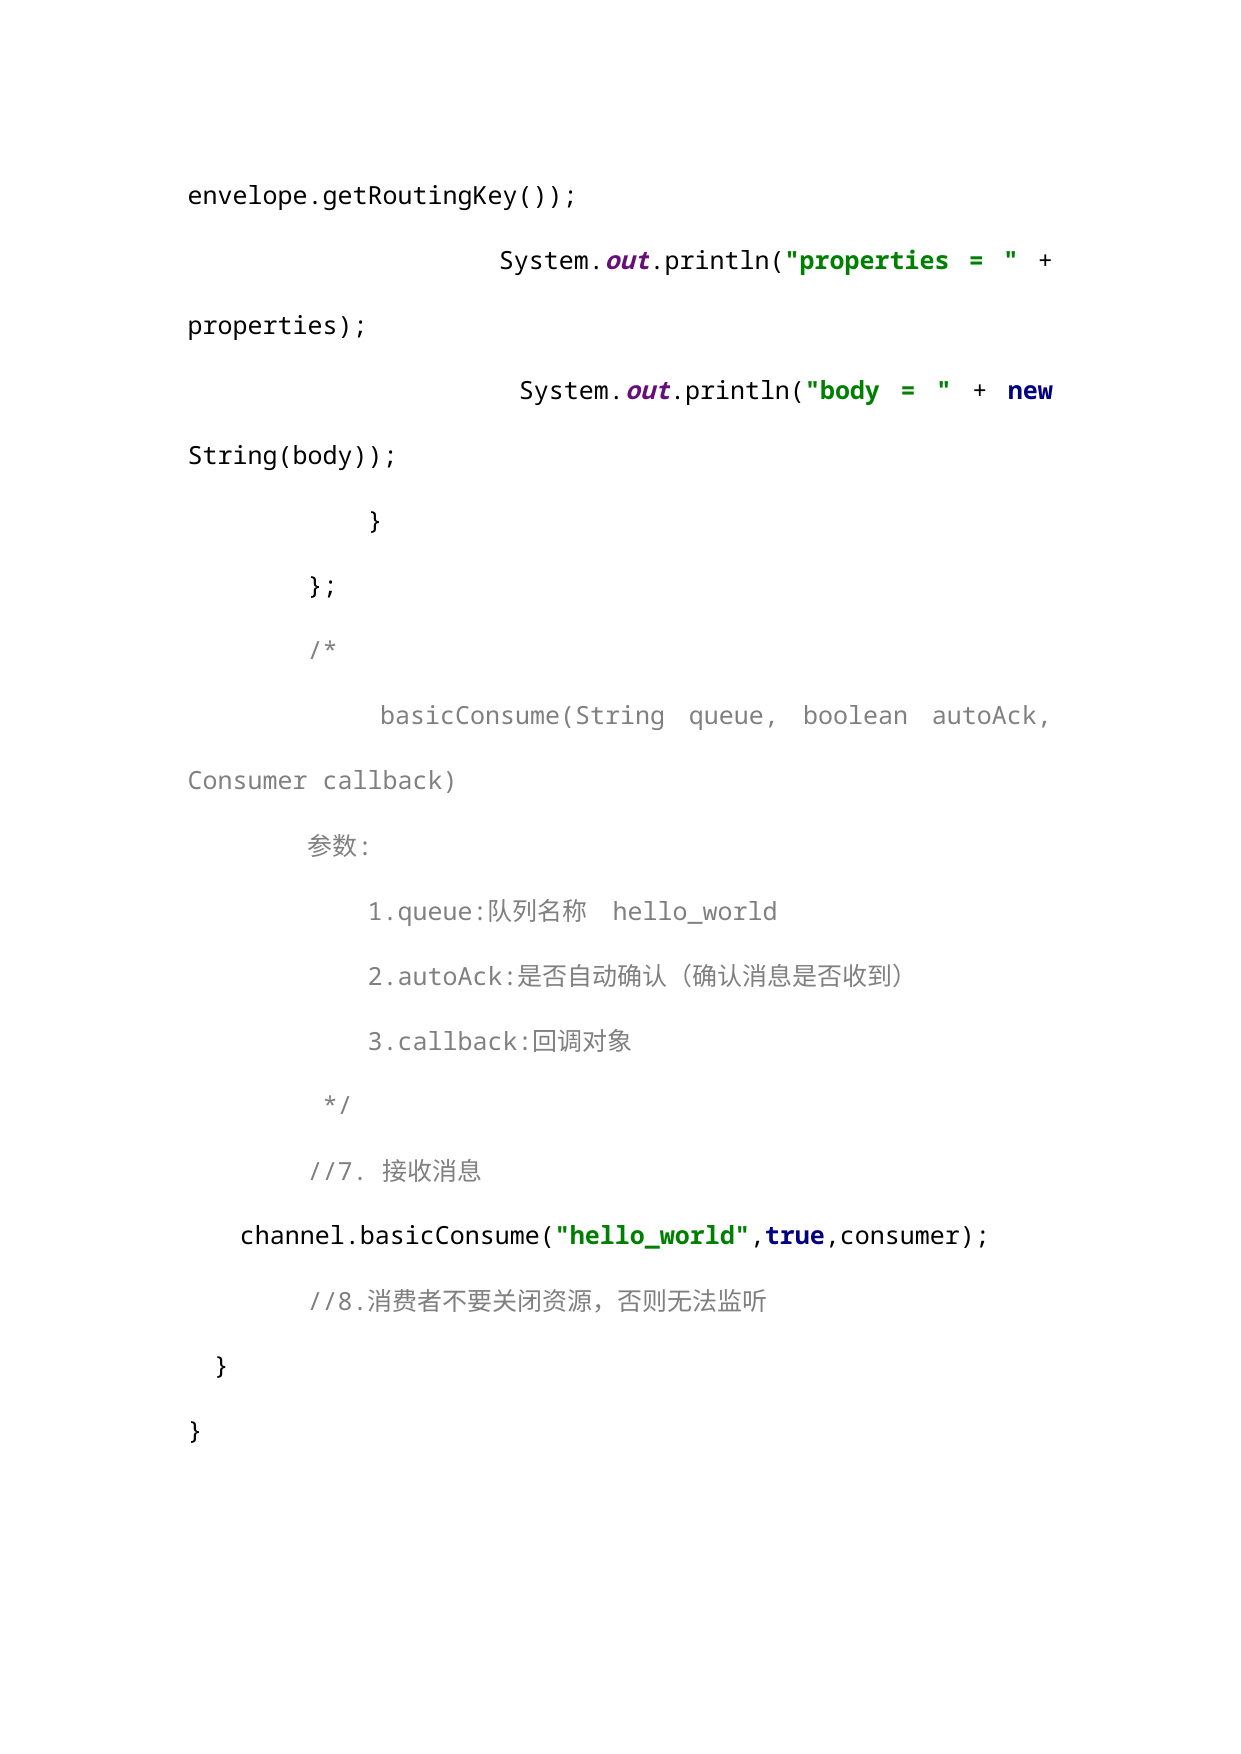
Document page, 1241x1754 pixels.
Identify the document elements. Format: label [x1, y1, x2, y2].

text [187, 162, 1053, 1462]
